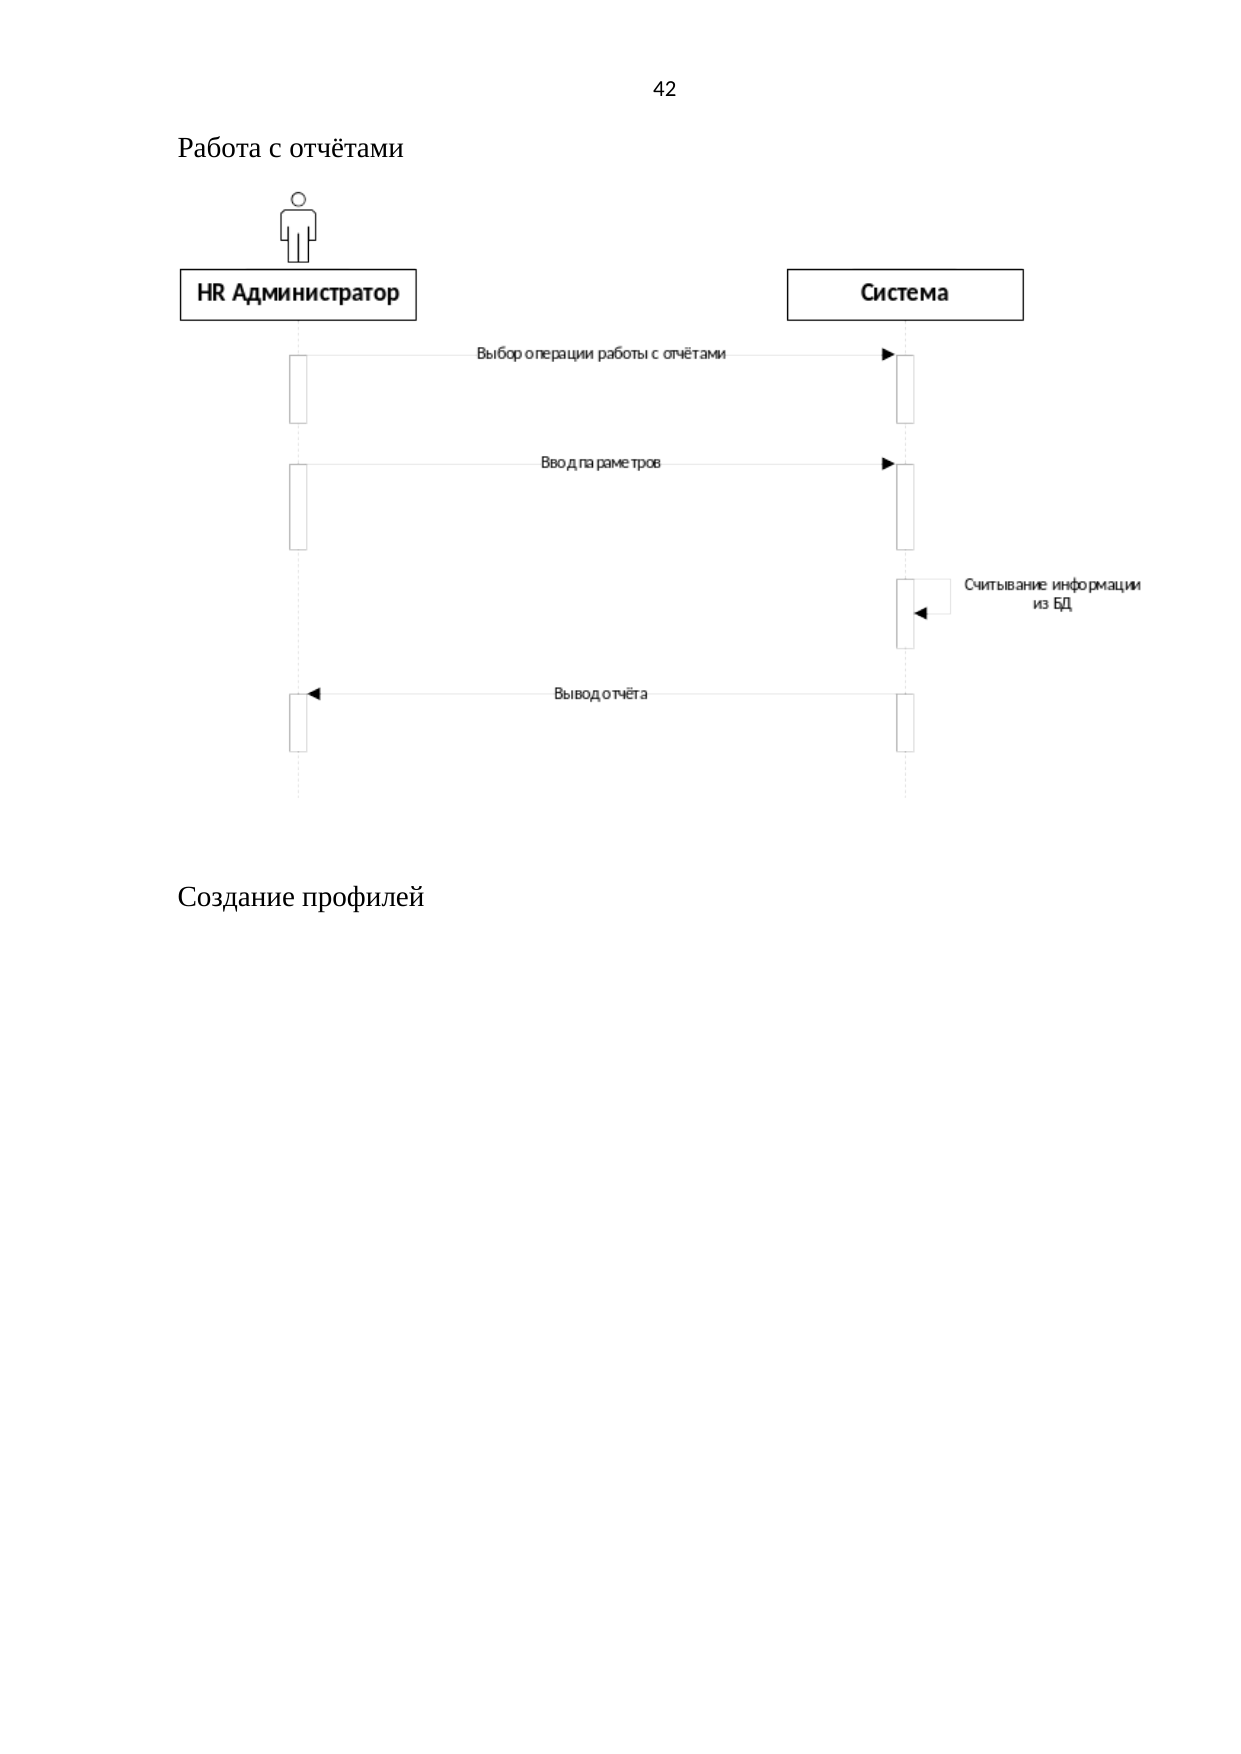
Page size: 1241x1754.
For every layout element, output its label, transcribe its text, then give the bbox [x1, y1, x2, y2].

text Работа с отчётами [177, 130, 1152, 163]
text Создание профилей [177, 879, 1152, 912]
